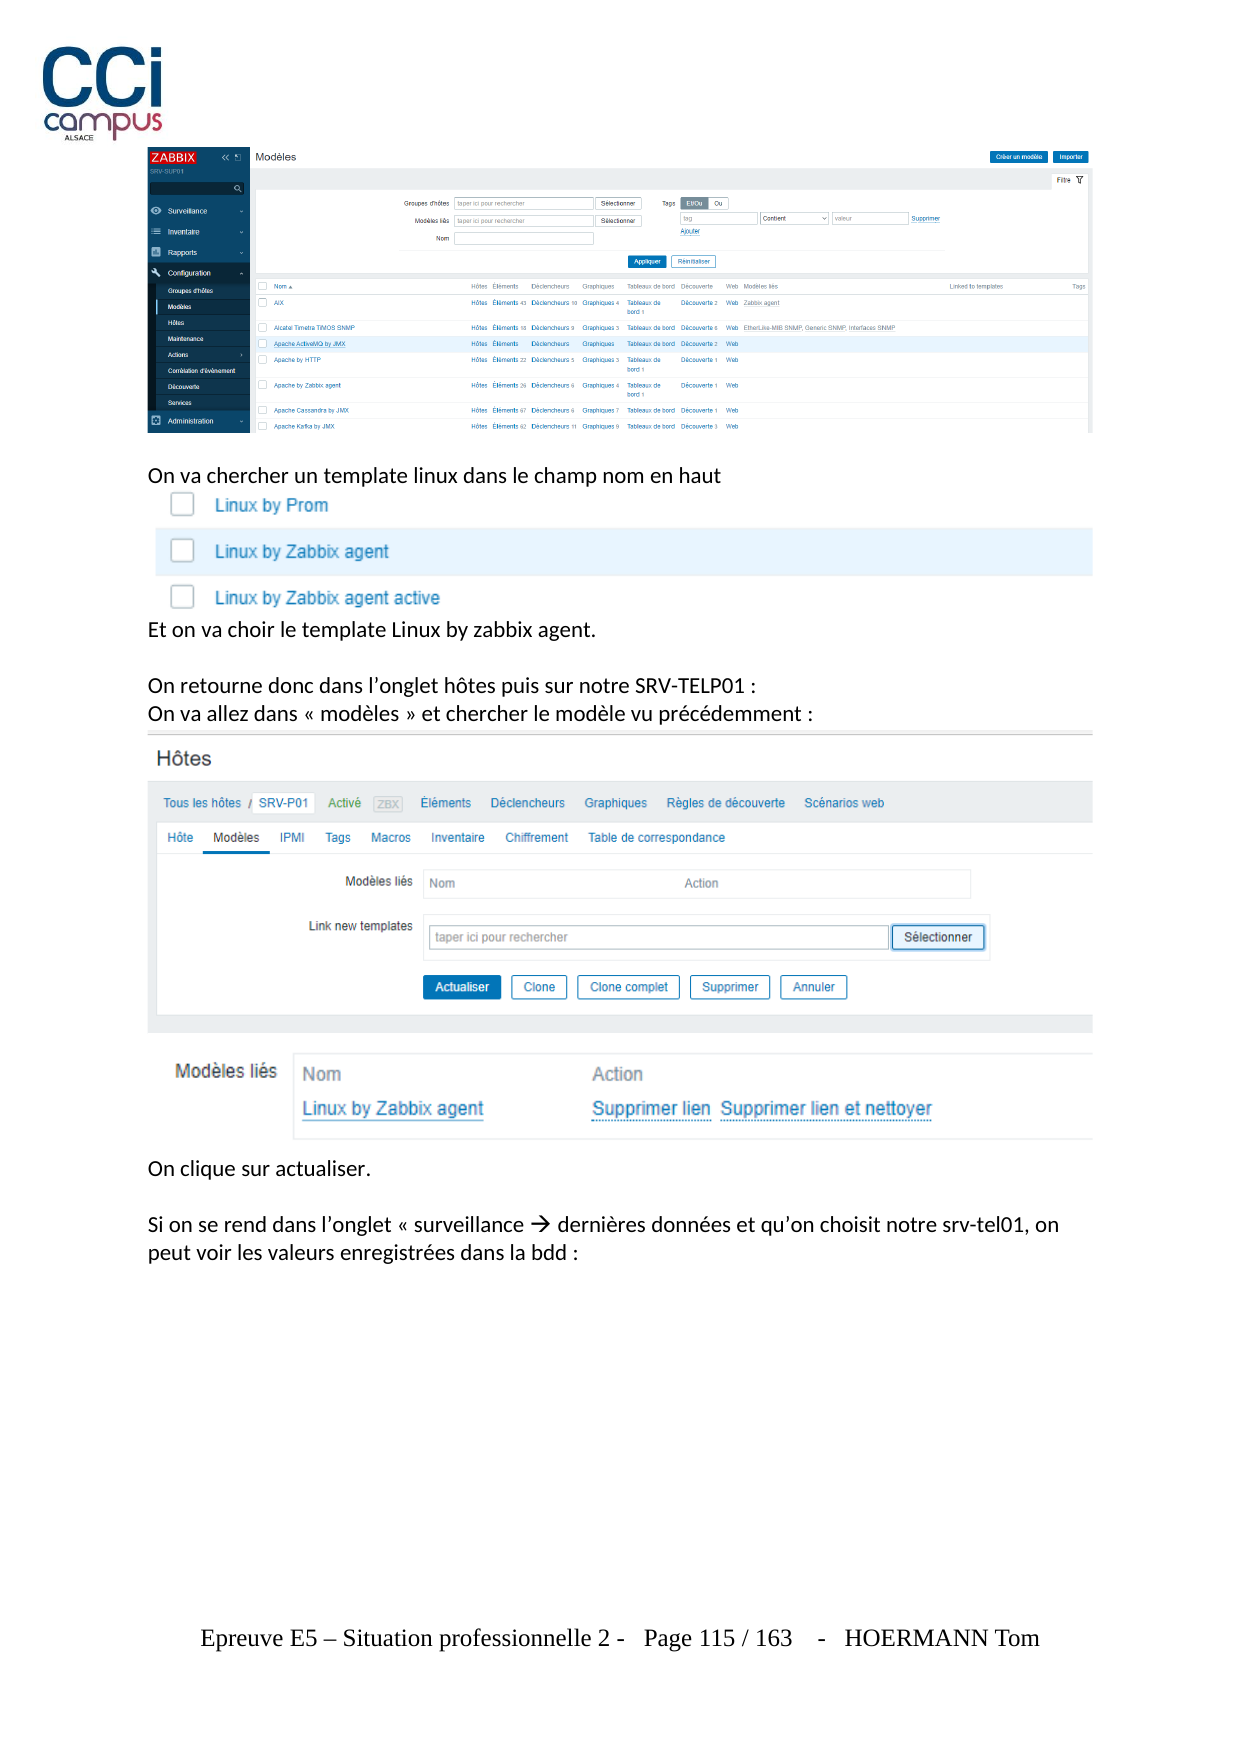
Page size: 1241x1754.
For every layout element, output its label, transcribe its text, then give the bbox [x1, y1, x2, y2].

text On va allez dans « modèles » et chercher le modèle vu précédemment : [148, 699, 1093, 726]
text On retourne donc dans l’onglet hôtes puis sur notre SRV-TELP01 : [148, 671, 1093, 699]
picture [35, 26, 1093, 433]
picture [147, 726, 1093, 1154]
picture [147, 488, 1093, 615]
text Et on va choir le template Linux by zabbix agent. [148, 615, 1093, 643]
text Si on se rend dans l’onglet « surveillance dernières données et qu’on choisit notre srv-tel01, on peut voir les valeurs enregistrées dans la bdd : [148, 1210, 1093, 1266]
text On clique sur actualiser. [148, 1154, 1093, 1182]
text On va chercher un template linux dans le champ nom en haut [148, 461, 1093, 488]
